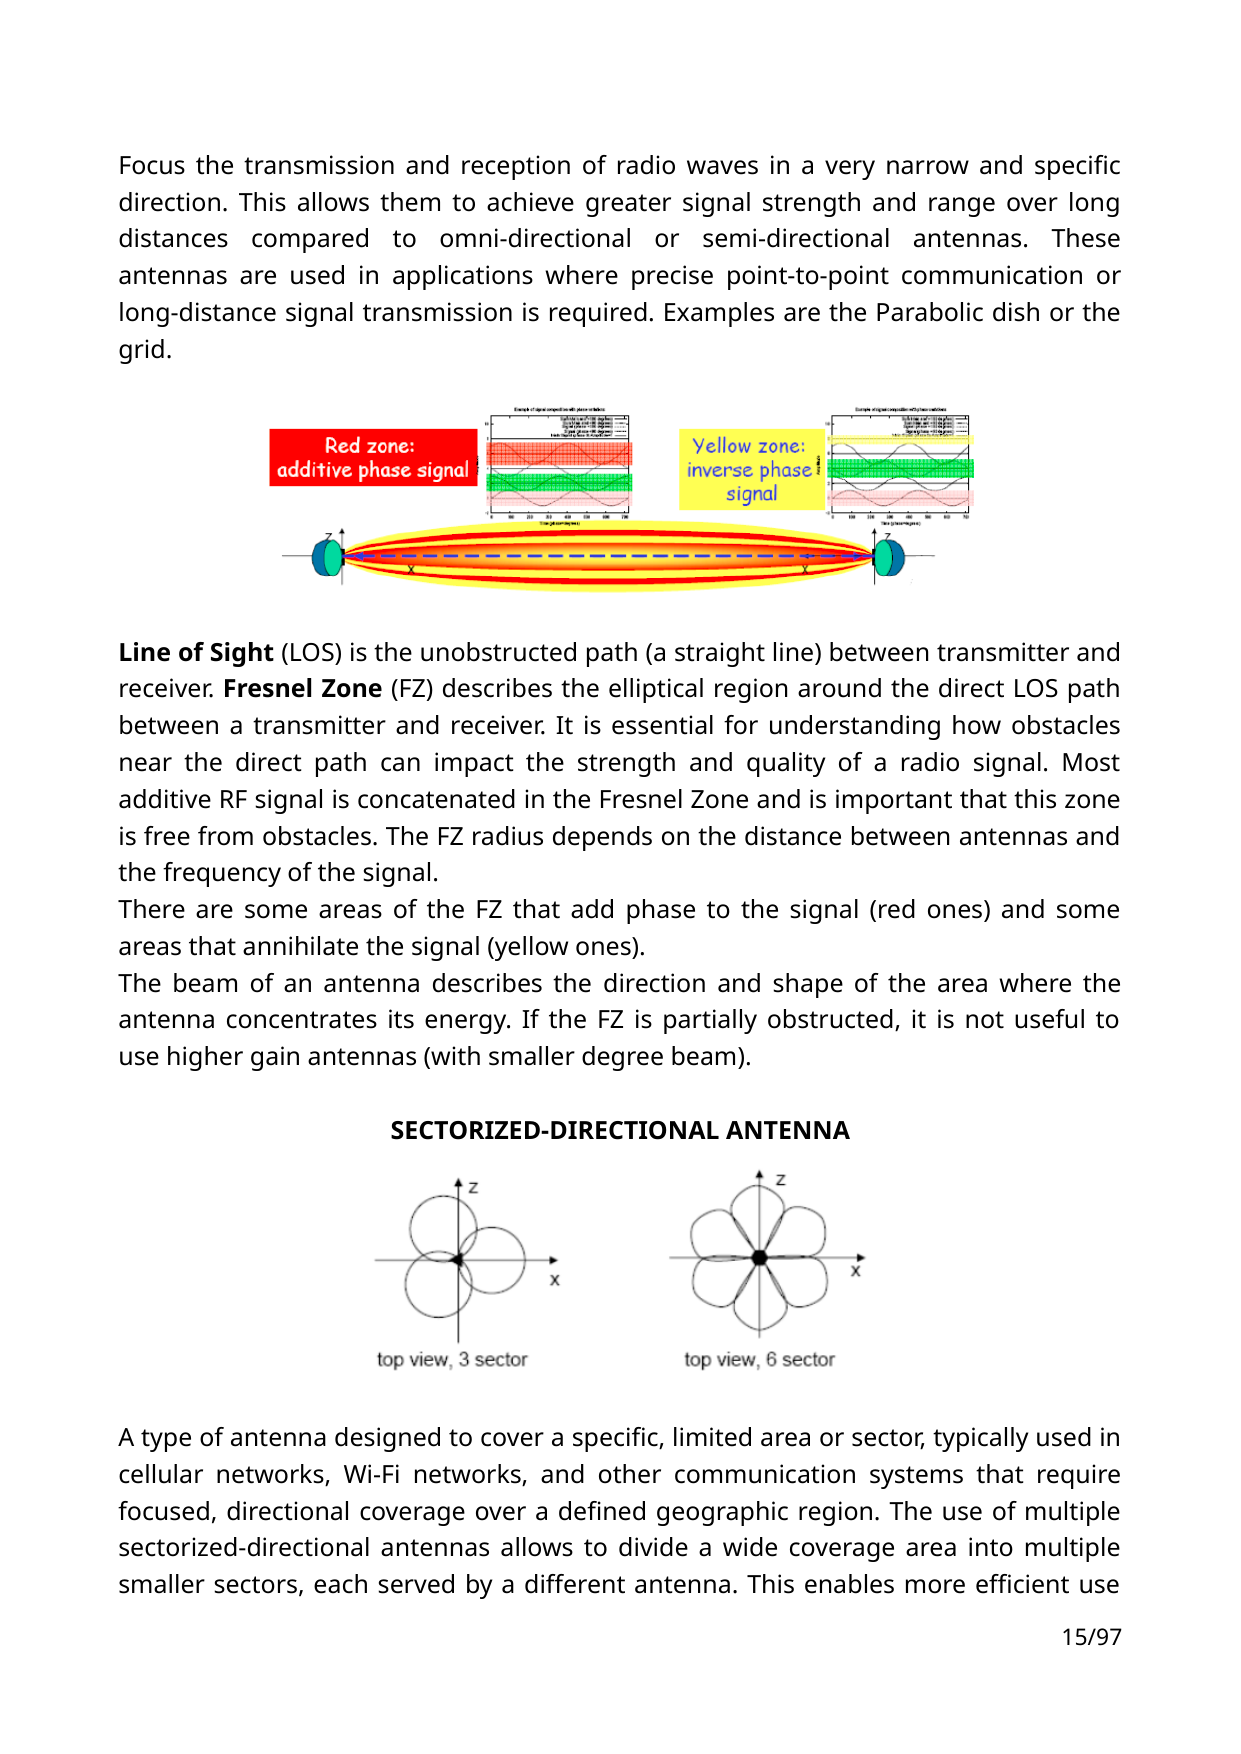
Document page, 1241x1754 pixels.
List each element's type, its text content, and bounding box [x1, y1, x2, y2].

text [118, 1420, 1122, 1601]
text SECTORIZED-DIRECTIONAL ANTENNA [118, 1112, 1122, 1146]
text There are some areas of the FZ that add phase to the signal (red ones) and some areas that annihilate the signal (yellow ones). [118, 892, 1122, 962]
text Line of Sight (LOS) is the unobstructed path (a straight line) between transmitter and receiver. Fresnel Zone (FZ) describes the elliptical region around the direct LOS path between a transmitter and receiver. It is essential for understanding how obstacles near the direct path can impact the strength and quality of a radio signal. Most additive RF signal is concatenated in the Fresnel Zone and is important that this zone is free from obstacles. The FZ radius depends on the distance between antennas and the frequency of the signal. [118, 634, 1122, 889]
text Focus the transmission and reception of radio waves in a very narrow and specific direction. This allows them to achieve greater signal strength and range over long distances compared to omni-directional or semi-directional antennas. These antennas are used in applications where precise point-to-point communication or long-distance signal transmission is required. Examples are the Parabolic dish or the grid. [118, 148, 1122, 366]
text The beam of an antenna describes the direction and shape of the area where the antenna concentrates its energy. If the FZ is partially obstructed, it is not useful to use higher gain antennas (with smaller degree beam). [118, 965, 1122, 1073]
